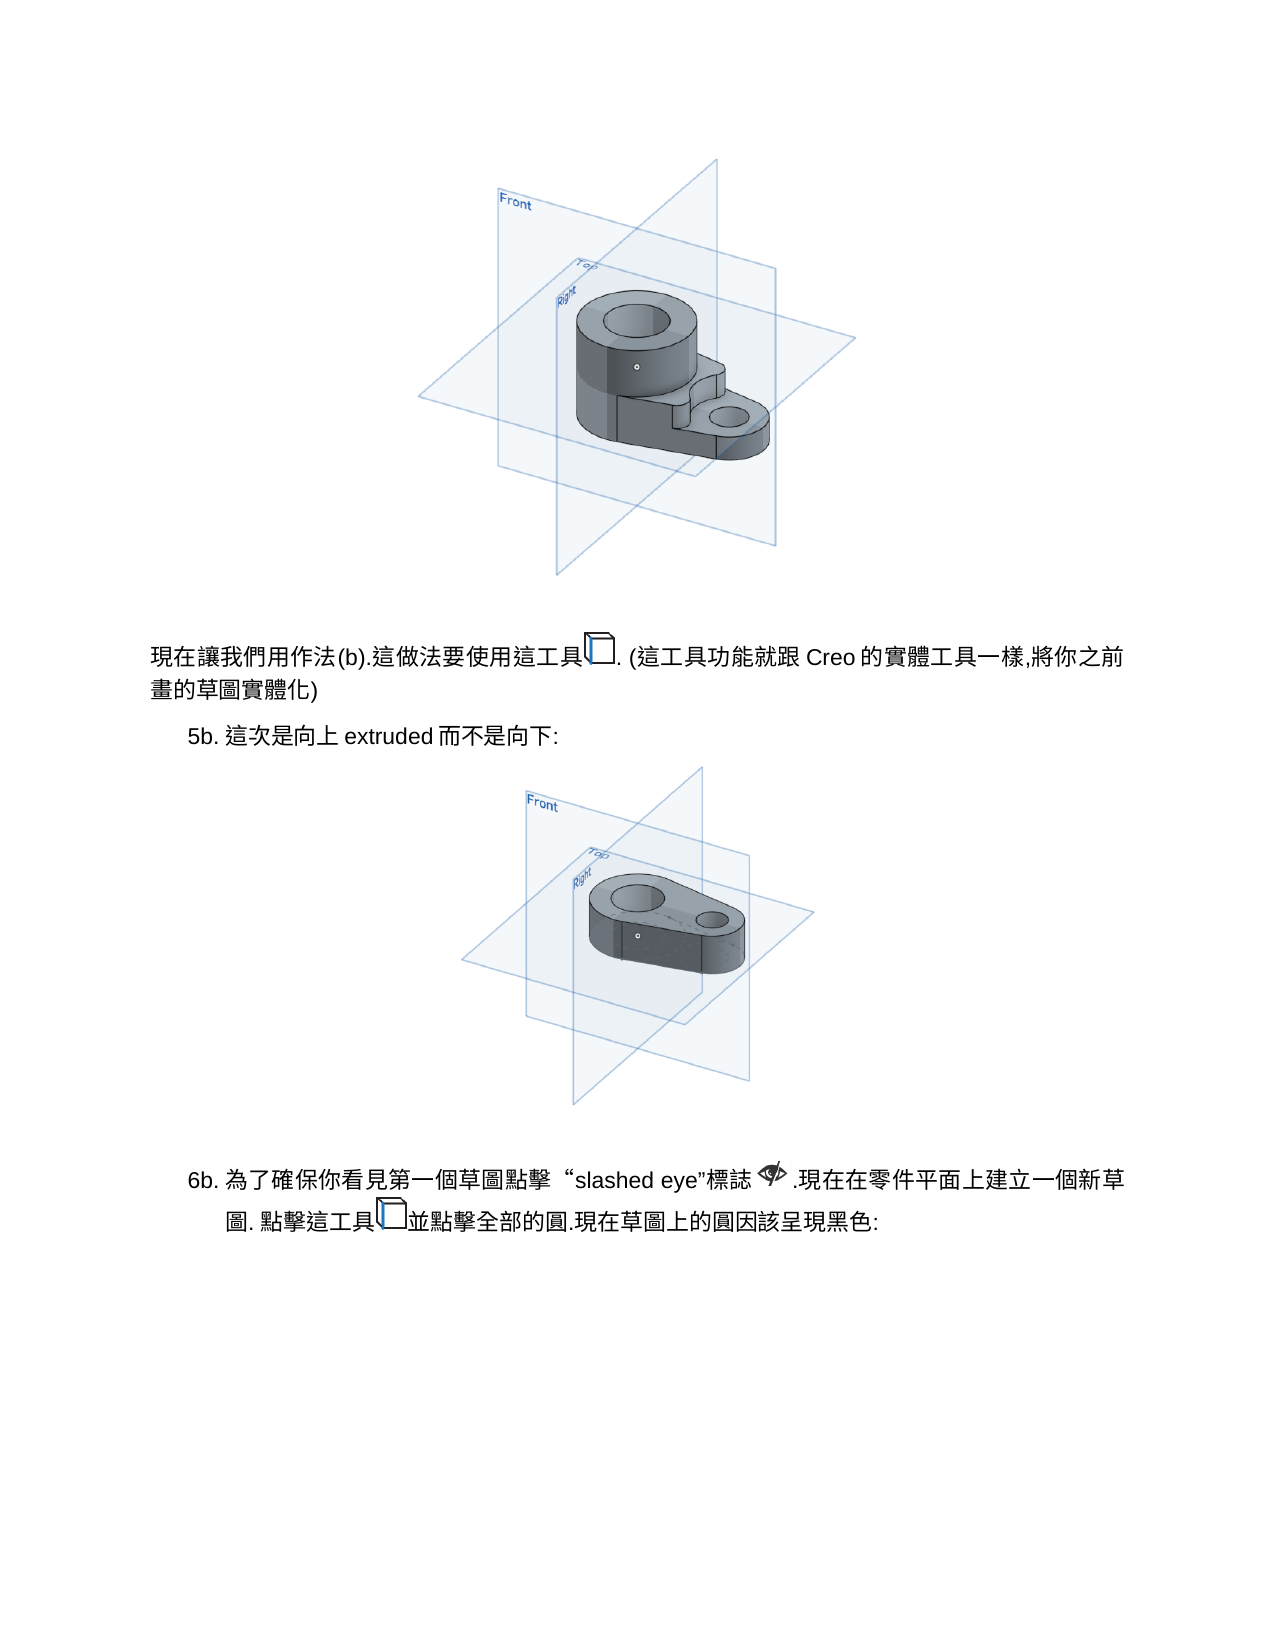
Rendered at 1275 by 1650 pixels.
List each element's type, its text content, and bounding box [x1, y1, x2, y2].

picture [411, 150, 864, 579]
list 這次是向上extruded而不是向下: [187, 718, 1125, 751]
text 現在讓我們用作法(b).這做法要使用這工具. (這工具功能就跟Creo的實體工具一樣,將你之前畫的草圖實體化) [150, 630, 1125, 705]
picture [375, 1195, 408, 1231]
picture [458, 763, 817, 1107]
picture [752, 1157, 792, 1189]
picture [583, 630, 616, 666]
list 為了確保你看見第一個草圖點擊“slashed eye”標誌.現在在零件平面上建立一個新草圖. 點擊這工具並點擊全部的圓.現在草圖上的圓因該呈現黑色: [187, 1157, 1125, 1237]
